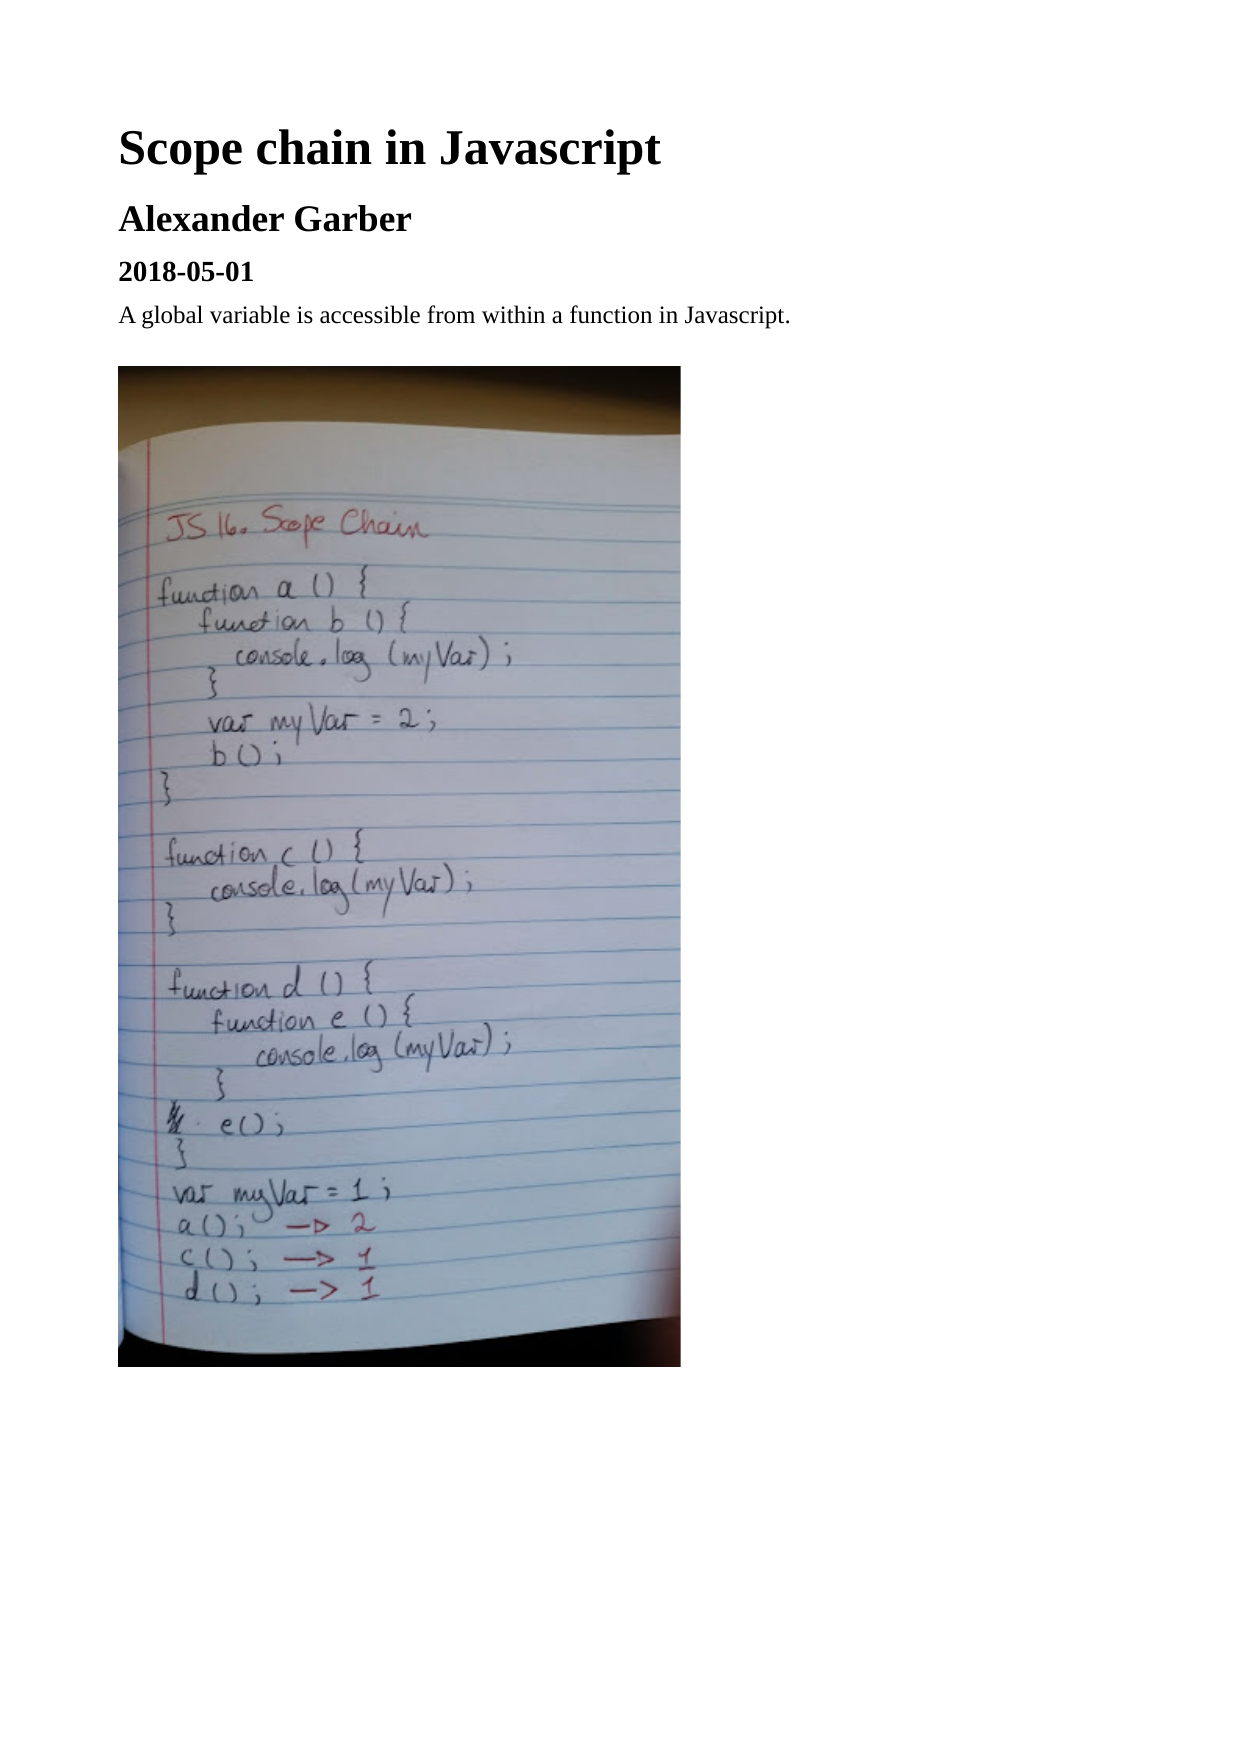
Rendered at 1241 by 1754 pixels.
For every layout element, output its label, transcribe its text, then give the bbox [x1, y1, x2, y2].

subtitle Scope chain in Javascript [118, 118, 1122, 176]
subtitle Alexander Garber [118, 196, 1122, 239]
subtitle 2018-05-01 [118, 254, 1122, 288]
picture [118, 366, 681, 1367]
